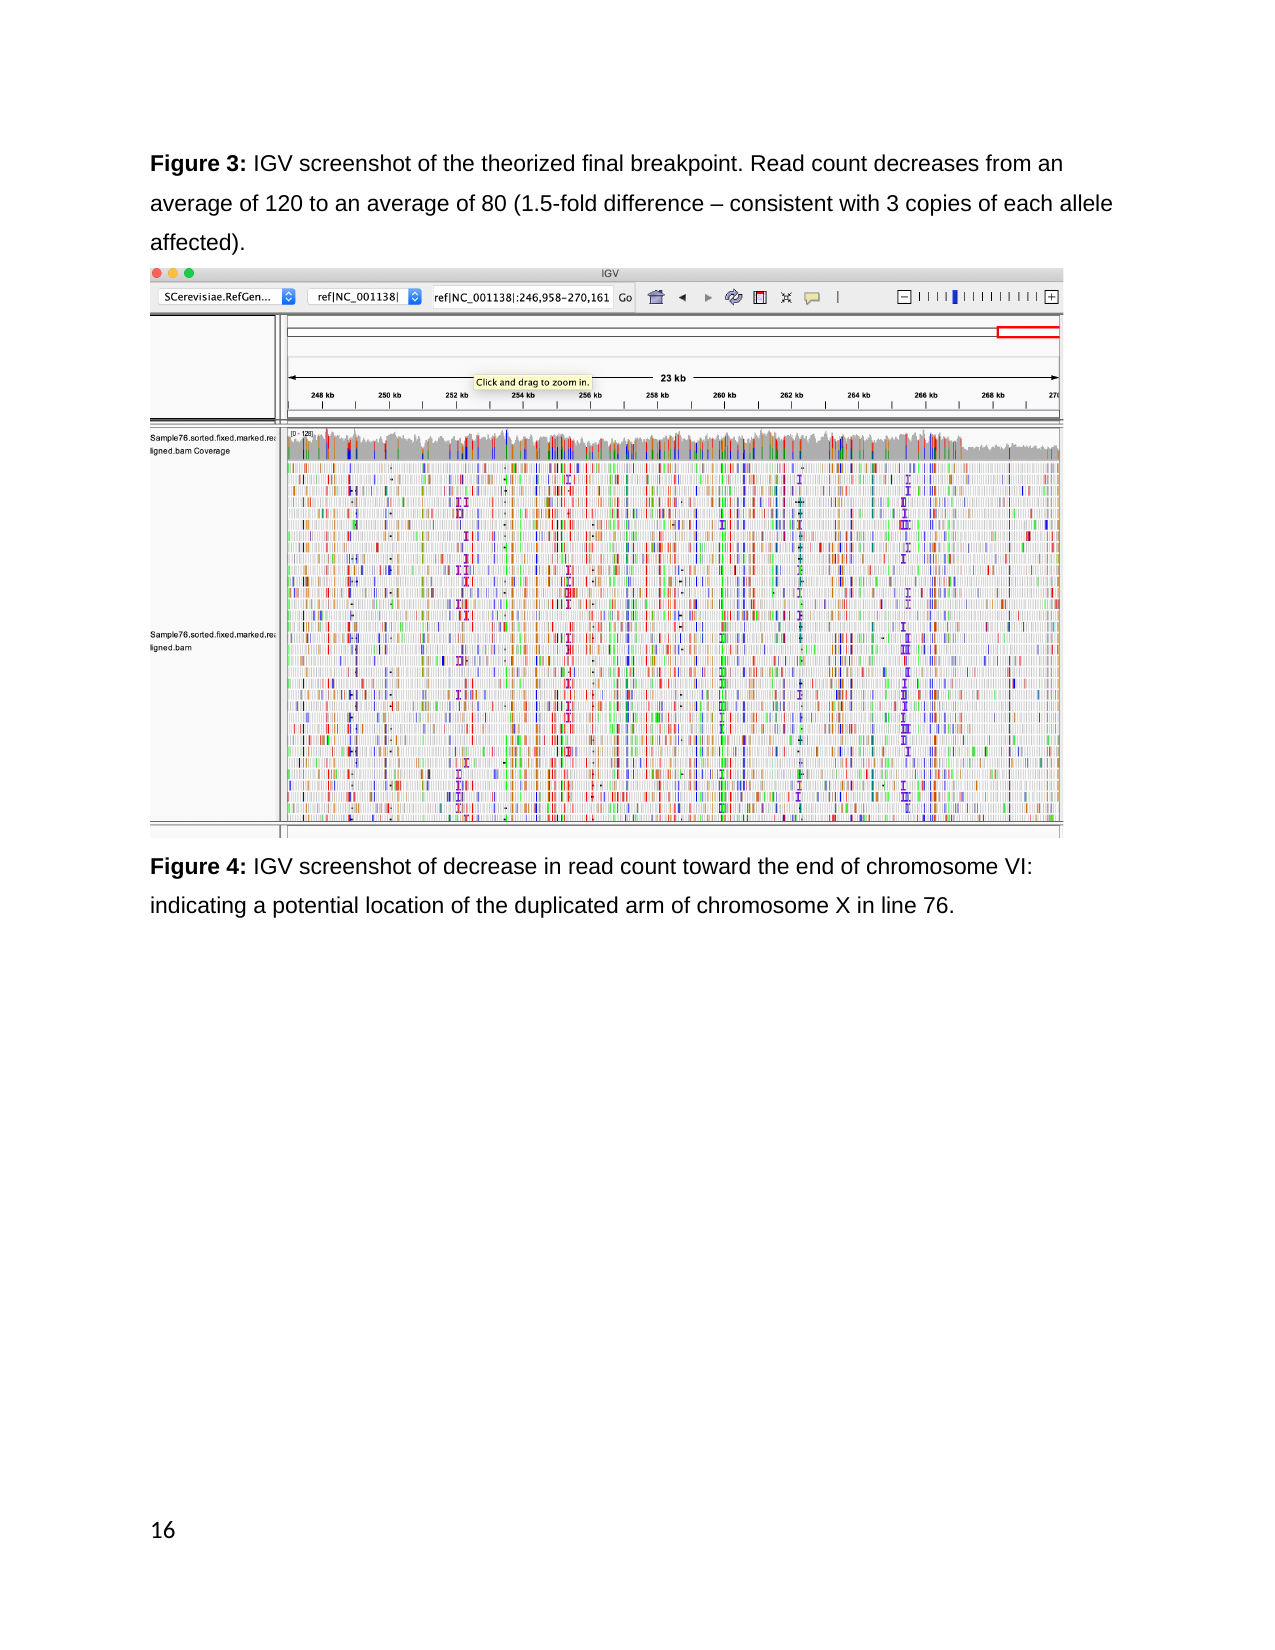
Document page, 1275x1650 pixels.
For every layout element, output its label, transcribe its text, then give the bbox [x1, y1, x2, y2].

picture [150, 268, 1064, 838]
text Figure 4: IGV screenshot of decrease in read count toward the end of chromosome VI: indicating a potential location of the duplicated arm of chromosome X in line 76. [150, 853, 1125, 918]
text Figure 3: IGV screenshot of the theorized final breakpoint. Read count decreases from an average of 120 to an average of 80 (1.5-fold difference – consistent with 3 copies of each allele affected). [150, 150, 1125, 255]
